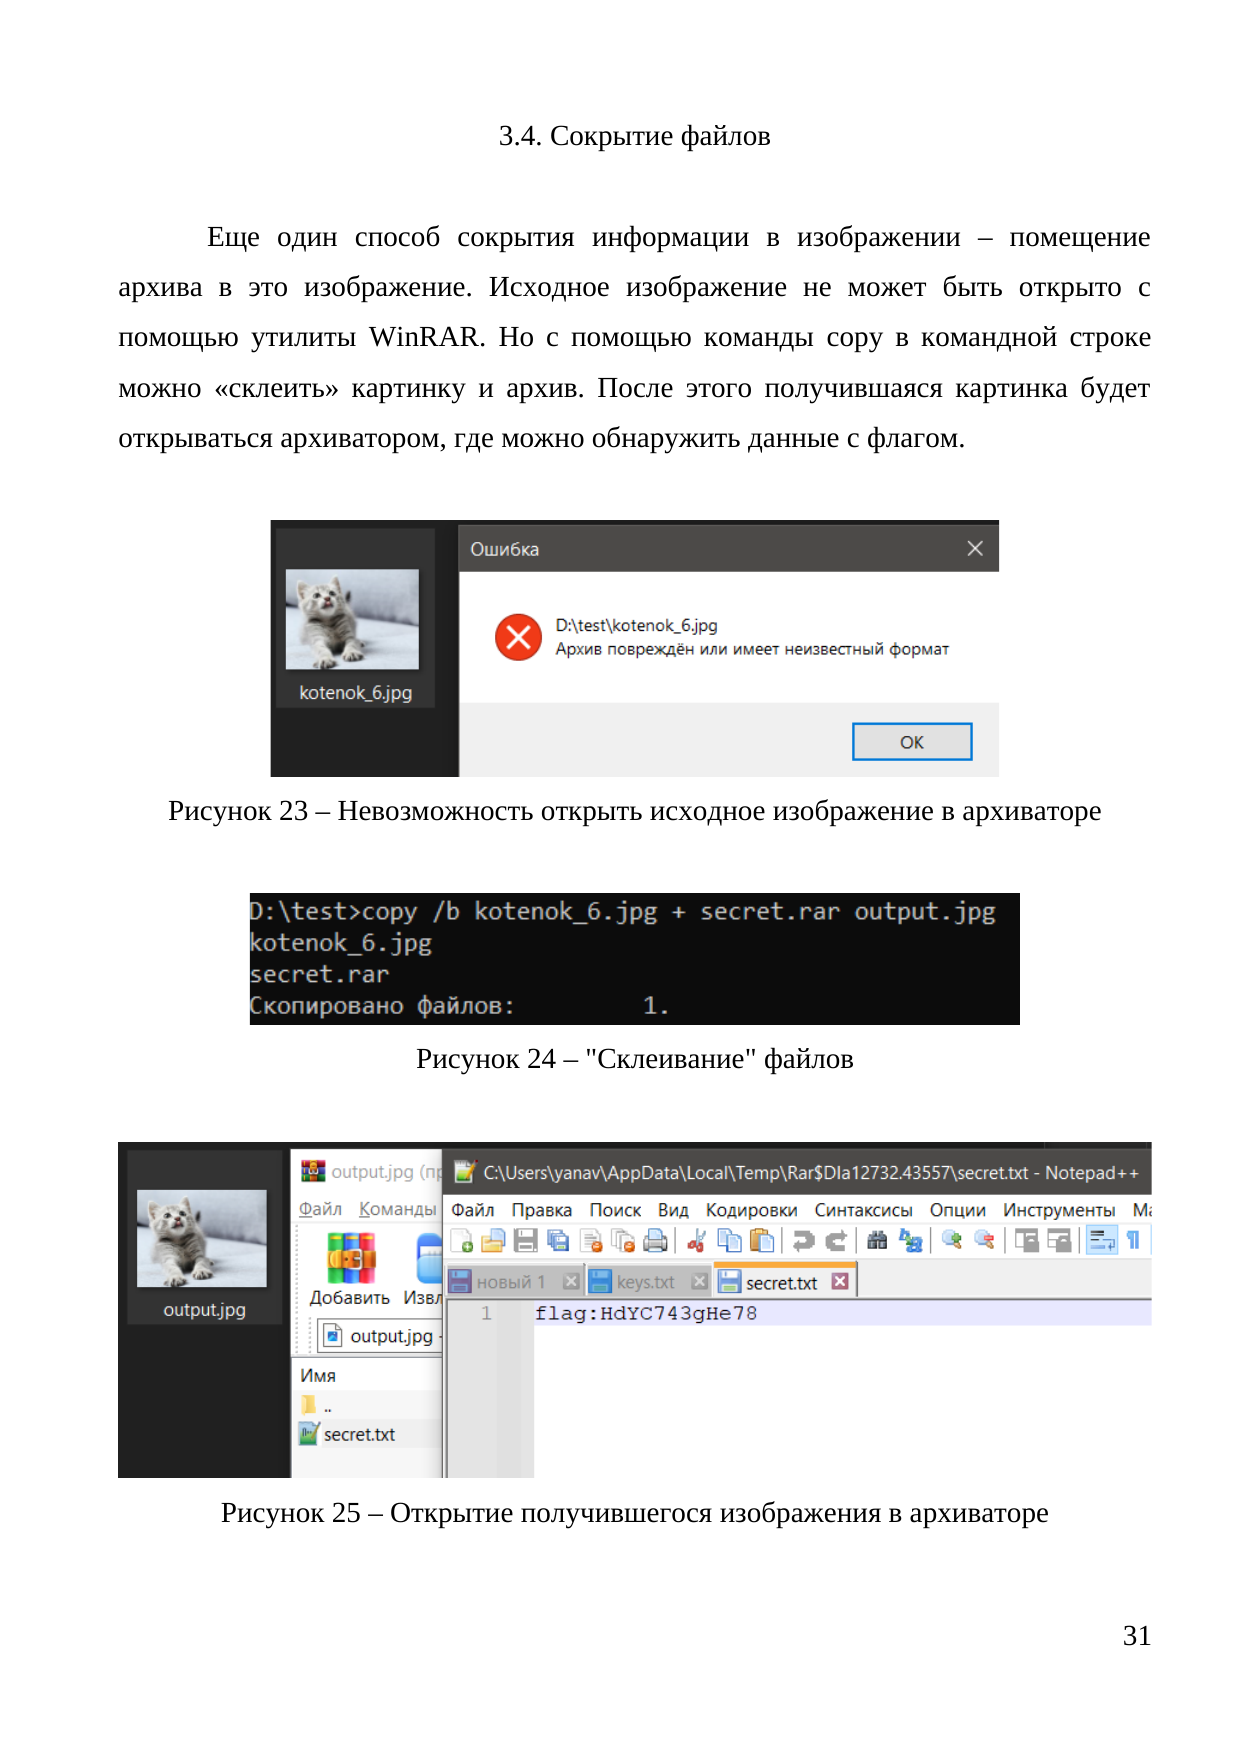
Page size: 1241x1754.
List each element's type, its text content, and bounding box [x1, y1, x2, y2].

list 3.4. Сокрытие файлов [118, 118, 1152, 152]
picture [249, 893, 1020, 1025]
text Еще один способ сокрытия информации в изображении – помещение архива в это изображение. Исходное изображение не может быть открыто с помощью утилиты WinRAR. Но с помощью команды copy в командной строке можно «склеить» картинку и архив. После этого получившаяся картинка будет открываться архиватором, где можно обнаружить данные с флагом. [118, 219, 1152, 453]
picture [270, 520, 1000, 777]
picture [118, 1142, 1152, 1478]
